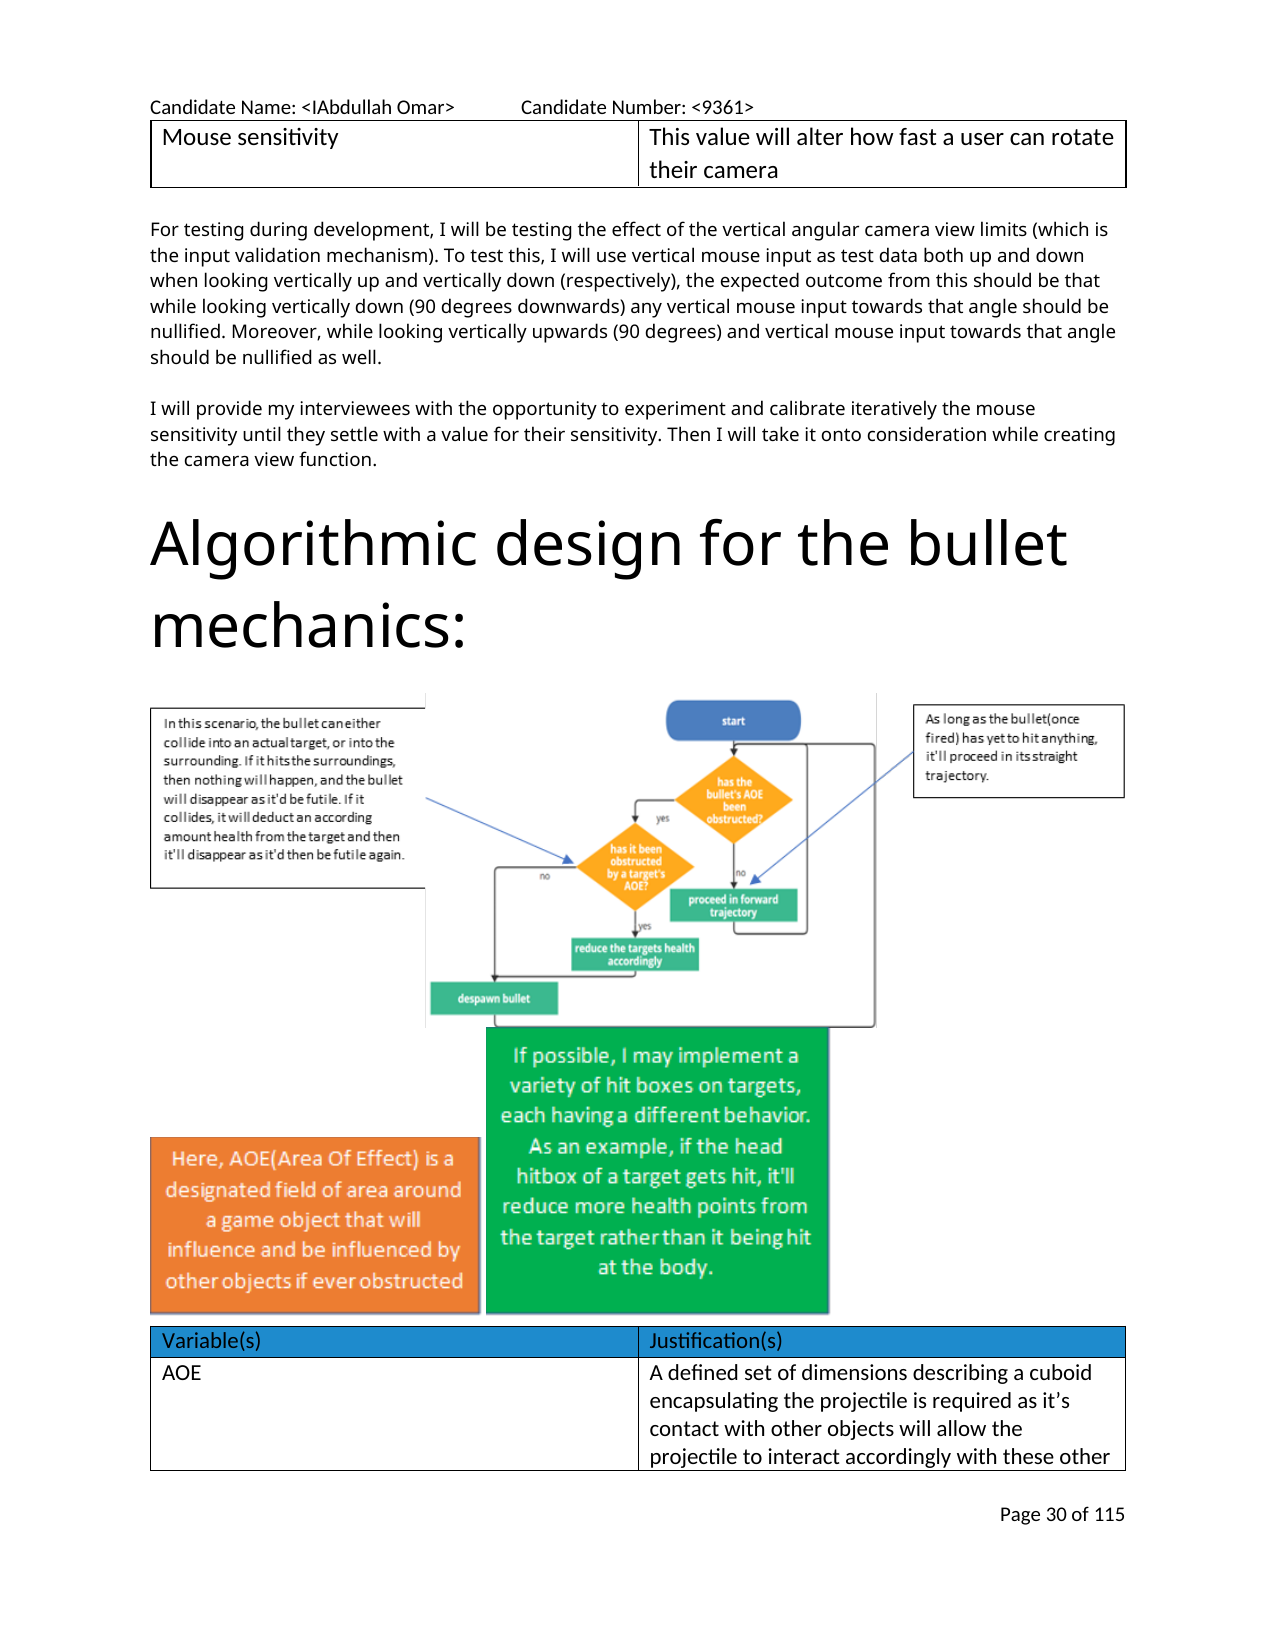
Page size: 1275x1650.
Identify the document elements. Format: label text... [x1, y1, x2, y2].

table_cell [639, 1358, 1125, 1470]
table_cell Mouse sensitivity [152, 121, 638, 186]
text For testing during development, I will be testing the effect of the vertical angular camera view limits (which is the input validation mechanism). To test this, I will use vertical mouse input as test data both up and down when looking vertically up and vertically down (respectively), the expected outcome from this should be that while looking vertically down (90 degrees downwards) any vertical mouse input towards that angle should be nullified. Moreover, while looking vertically upwards (90 degrees) and vertical mouse input towards that angle should be nullified as well. [150, 217, 1125, 370]
picture [150, 693, 1125, 1320]
table_header Variable(s) [151, 1327, 638, 1357]
text Algorithmic design for the bullet mechanics: [150, 472, 1125, 665]
table_header Justification(s) [639, 1327, 1125, 1357]
text I will provide my interviewees with the opportunity to experiment and calibrate iteratively the mouse sensitivity until they settle with a value for their sensitivity. Then I will take it onto consideration while creating the camera view function. [150, 395, 1125, 472]
table_cell This value will alter how fast a user can rotate their camera [639, 121, 1125, 186]
table_cell AOE [151, 1358, 638, 1470]
